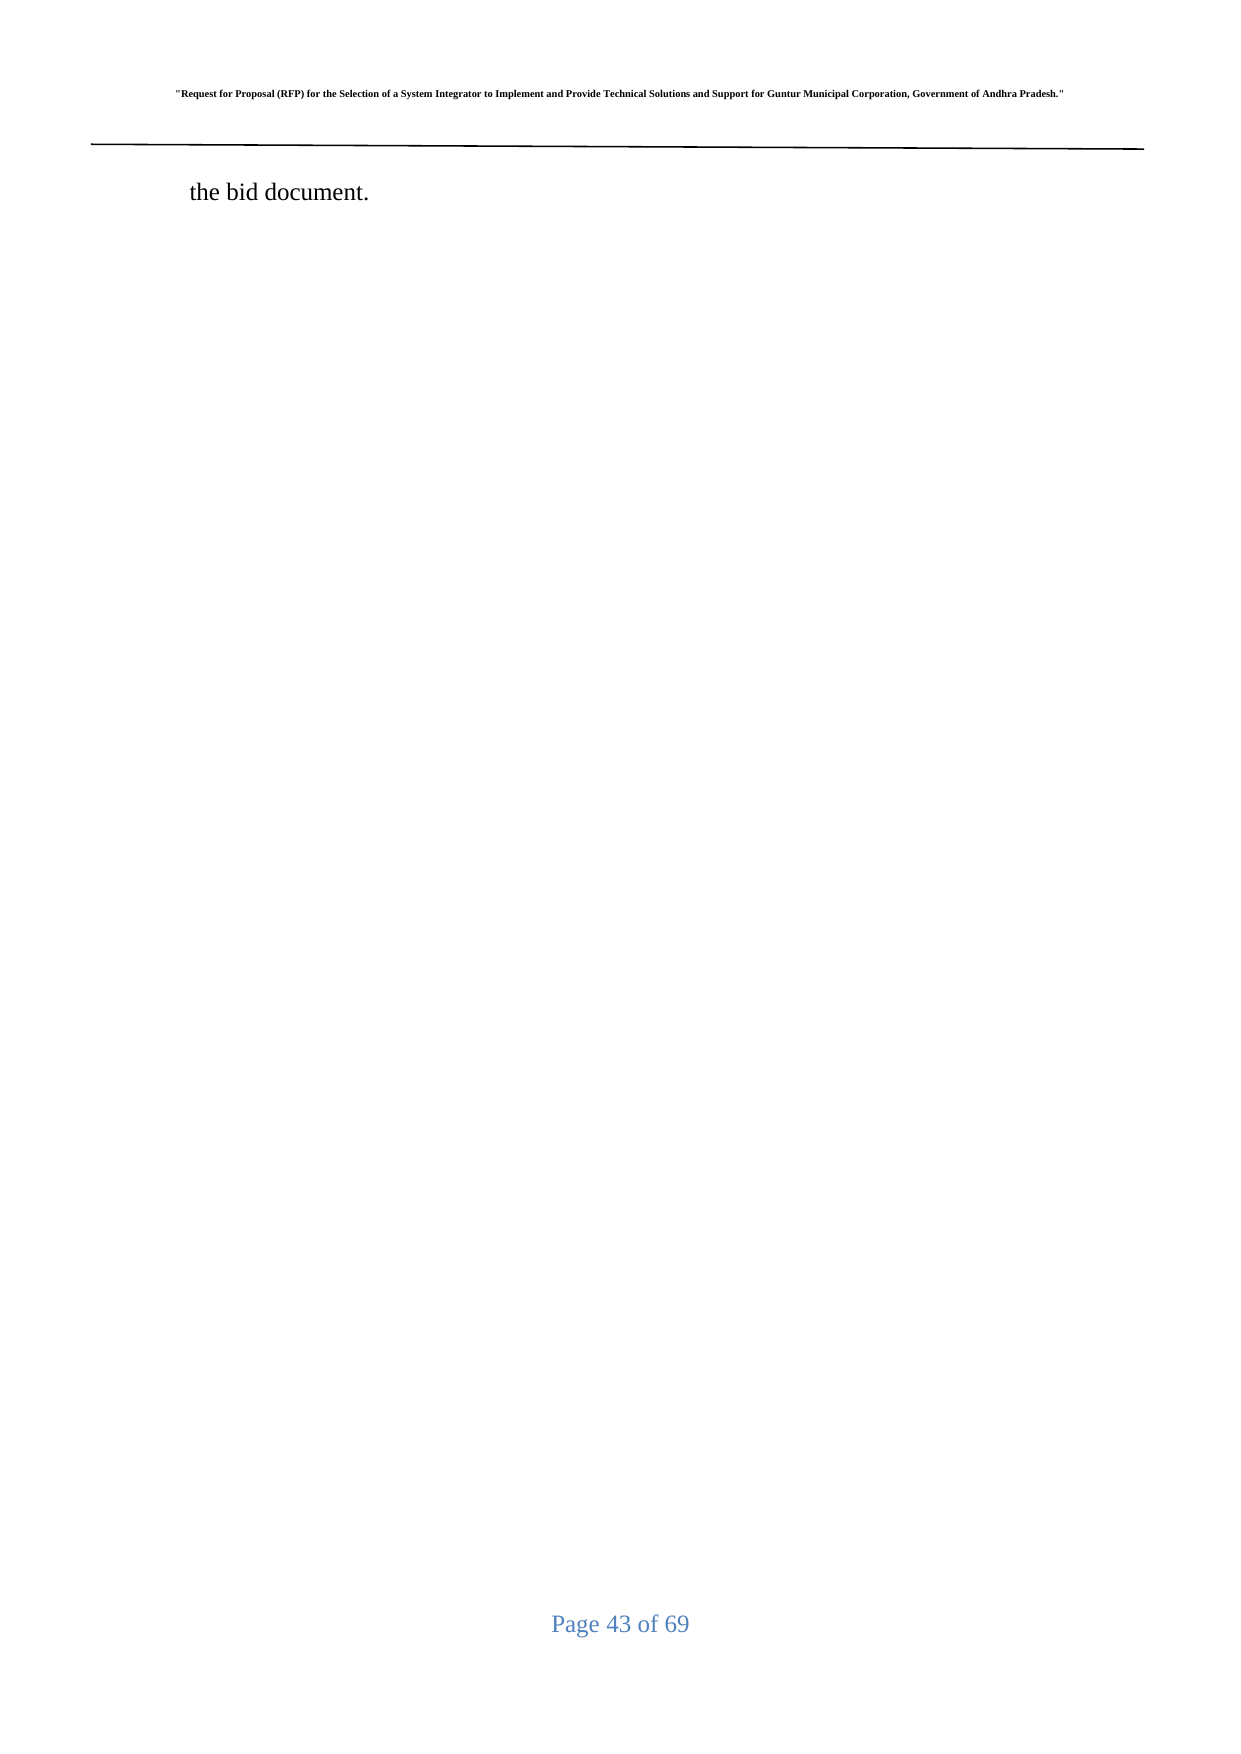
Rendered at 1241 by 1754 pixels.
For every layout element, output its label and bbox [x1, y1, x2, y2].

list [152, 177, 1156, 206]
